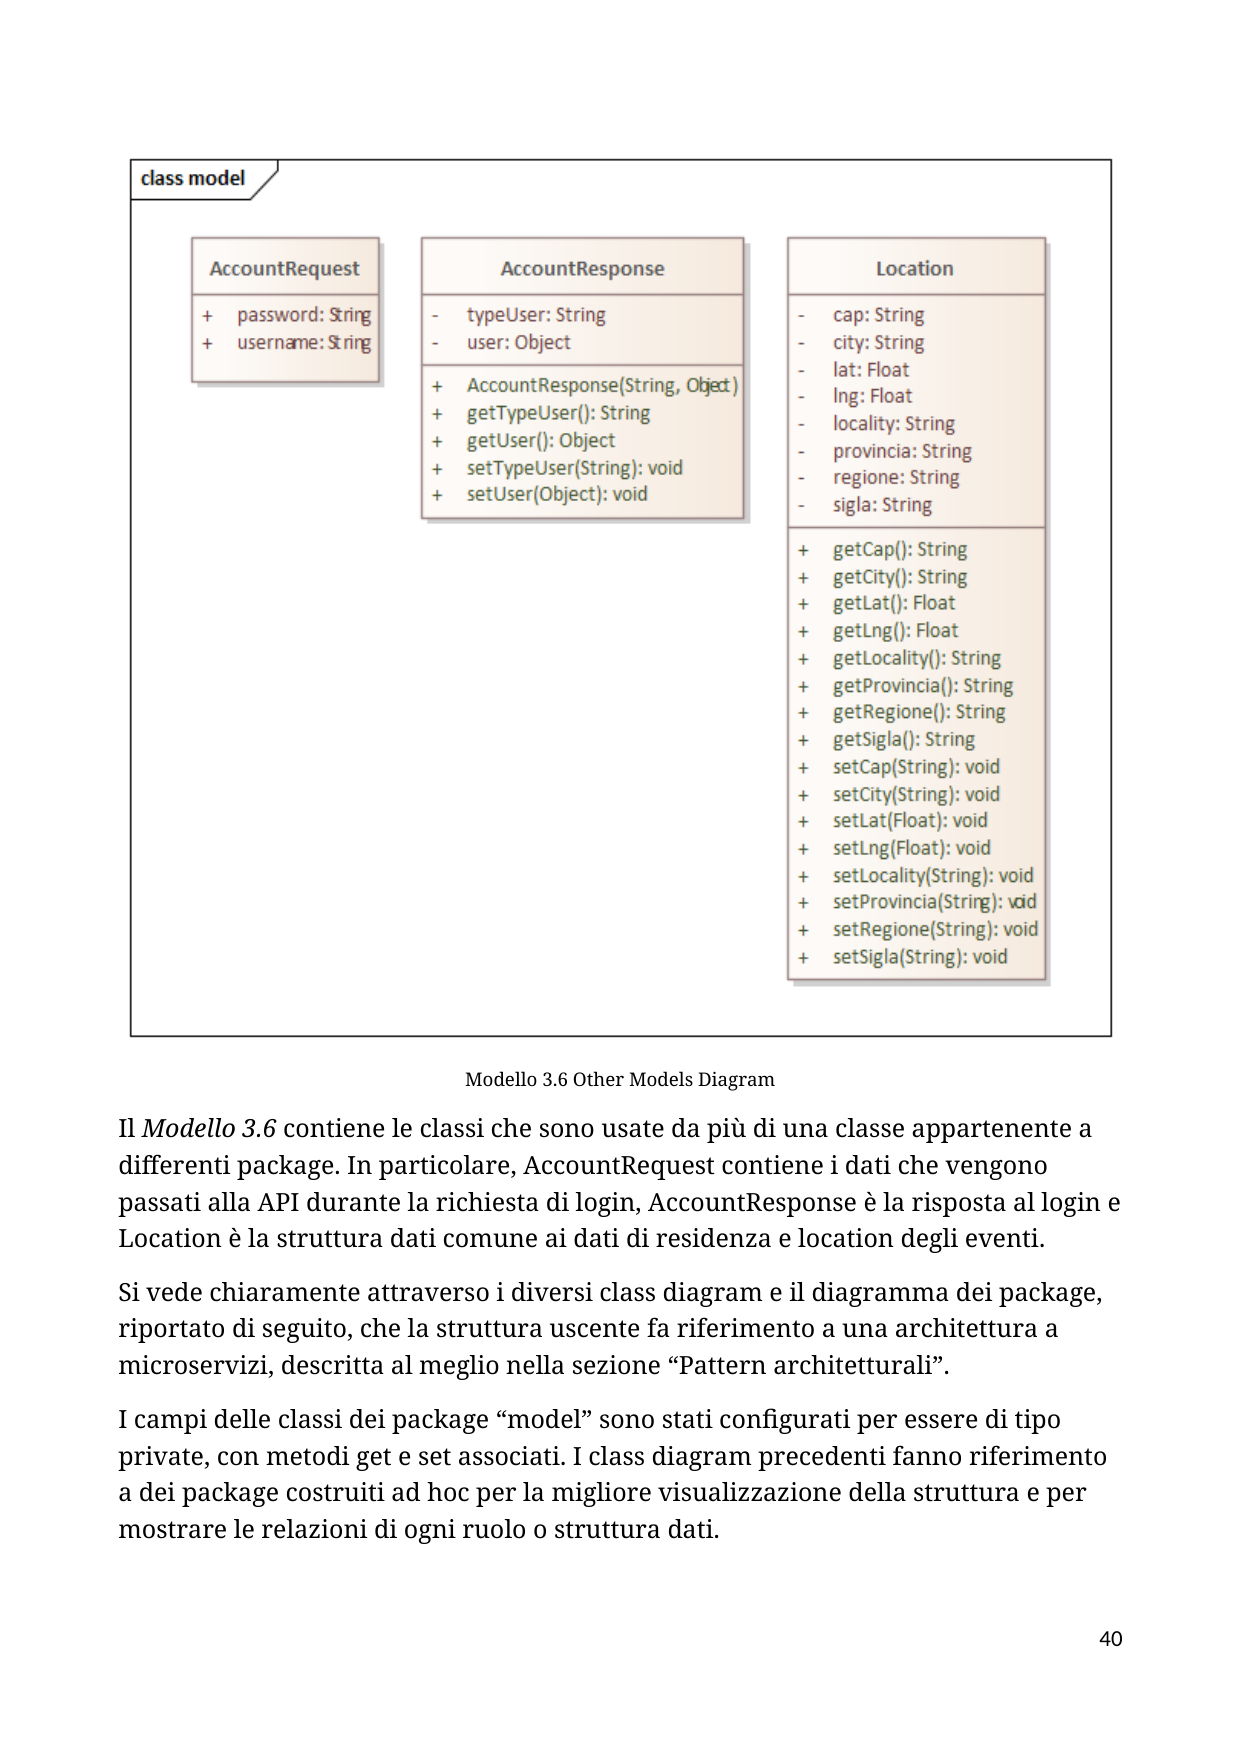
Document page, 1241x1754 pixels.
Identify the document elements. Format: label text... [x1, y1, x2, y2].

picture [118, 147, 1123, 1048]
text Modello 3.6 Other Models Diagram [118, 1066, 1122, 1092]
text Il Modello 3.6 contiene le classi che sono usate da più di una classe appartenente a differenti package. In particolare, AccountRequest contiene i dati che vengono passati alla API durante la richiesta di login, AccountResponse è la risposta al login e Location è la struttura dati comune ai dati di residenza e location degli eventi. [118, 1111, 1122, 1255]
text Si vede chiaramente attraverso i diversi class diagram e il diagramma dei package, riportato di seguito, che la struttura uscente fa riferimento a una architettura a microservizi, descritta al meglio nella sezione “Pattern architetturali”. [118, 1274, 1122, 1382]
text I campi delle classi dei package “model” sono stati configurati per essere di tipo private, con metodi get e set associati. I class diagram precedenti fanno riferimento a dei package costruiti ad hoc per la migliore visualizzazione della struttura e per mostrare le relazioni di ogni ruolo o struttura dati. [118, 1401, 1122, 1546]
